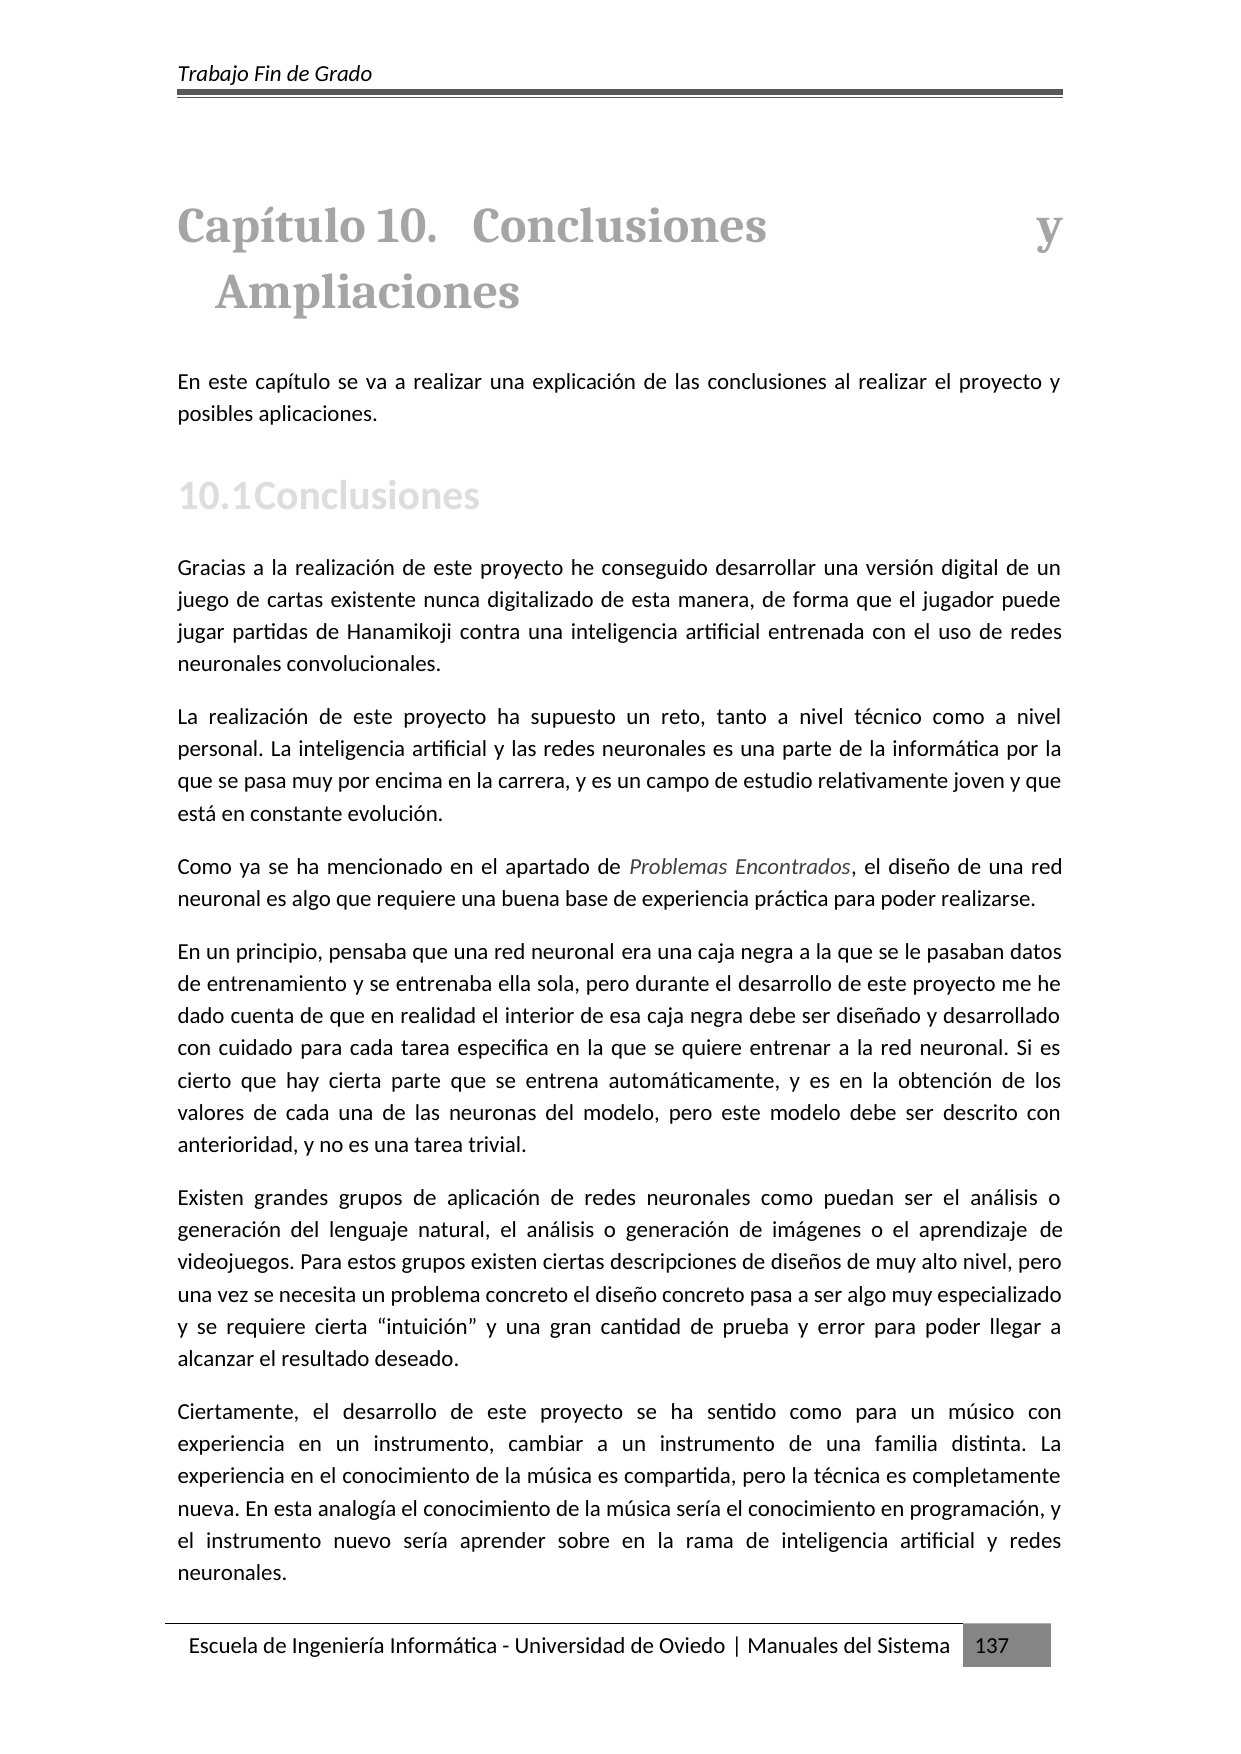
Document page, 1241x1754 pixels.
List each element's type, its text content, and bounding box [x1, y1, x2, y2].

text En este capítulo se va a realizar una explicación de las conclusiones al realizar el proyecto y posibles aplicaciones. [177, 367, 1063, 427]
text Como ya se ha mencionado en el apartado de Problemas Encontrados, el diseño de una red neuronal es algo que requiere una buena base de experiencia práctica para poder realizarse. [177, 852, 1063, 912]
subtitle Conclusiones [177, 469, 1063, 520]
text Ciertamente, el desarrollo de este proyecto se ha sentido como para un músico con experiencia en un instrumento, cambiar a un instrumento de una familia distinta. La experiencia en el conocimiento de la música es compartida, pero la técnica es completamente nueva. En esta analogía el conocimiento de la música sería el conocimiento en programación, y el instrumento nuevo sería aprender sobre en la rama de inteligencia artificial y redes neuronales. [177, 1397, 1063, 1586]
subtitle Conclusiones y Ampliaciones [177, 198, 1063, 321]
text Gracias a la realización de este proyecto he conseguido desarrollar una versión digital de un juego de cartas existente nunca digitalizado de esta manera, de forma que el jugador puede jugar partidas de Hanamikoji contra una inteligencia artificial entrenada con el uso de redes neuronales convolucionales. [177, 553, 1063, 677]
text La realización de este proyecto ha supuesto un reto, tanto a nivel técnico como a nivel personal. La inteligencia artificial y las redes neuronales es una parte de la informática por la que se pasa muy por encima en la carrera, y es un campo de estudio relativamente joven y que está en constante evolución. [177, 702, 1063, 827]
text Existen grandes grupos de aplicación de redes neuronales como puedan ser el análisis o generación del lenguaje natural, el análisis o generación de imágenes o el aprendizaje de videojuegos. Para estos grupos existen ciertas descripciones de diseños de muy alto nivel, pero una vez se necesita un problema concreto el diseño concreto pasa a ser algo muy especializado y se requiere cierta “intuición” y una gran cantidad de prueba y error para poder llegar a alcanzar el resultado deseado. [177, 1183, 1063, 1372]
text En un principio, pensaba que una red neuronal era una caja negra a la que se le pasaban datos de entrenamiento y se entrenaba ella sola, pero durante el desarrollo de este proyecto me he dado cuenta de que en realidad el interior de esa caja negra debe ser diseñado y desarrollado con cuidado para cada tarea especifica en la que se quiere entrenar a la red neuronal. Si es cierto que hay cierta parte que se entrena automáticamente, y es en la obtención de los valores de cada una de las neuronas del modelo, pero este modelo debe ser descrito con anterioridad, y no es una tarea trivial. [177, 937, 1063, 1158]
